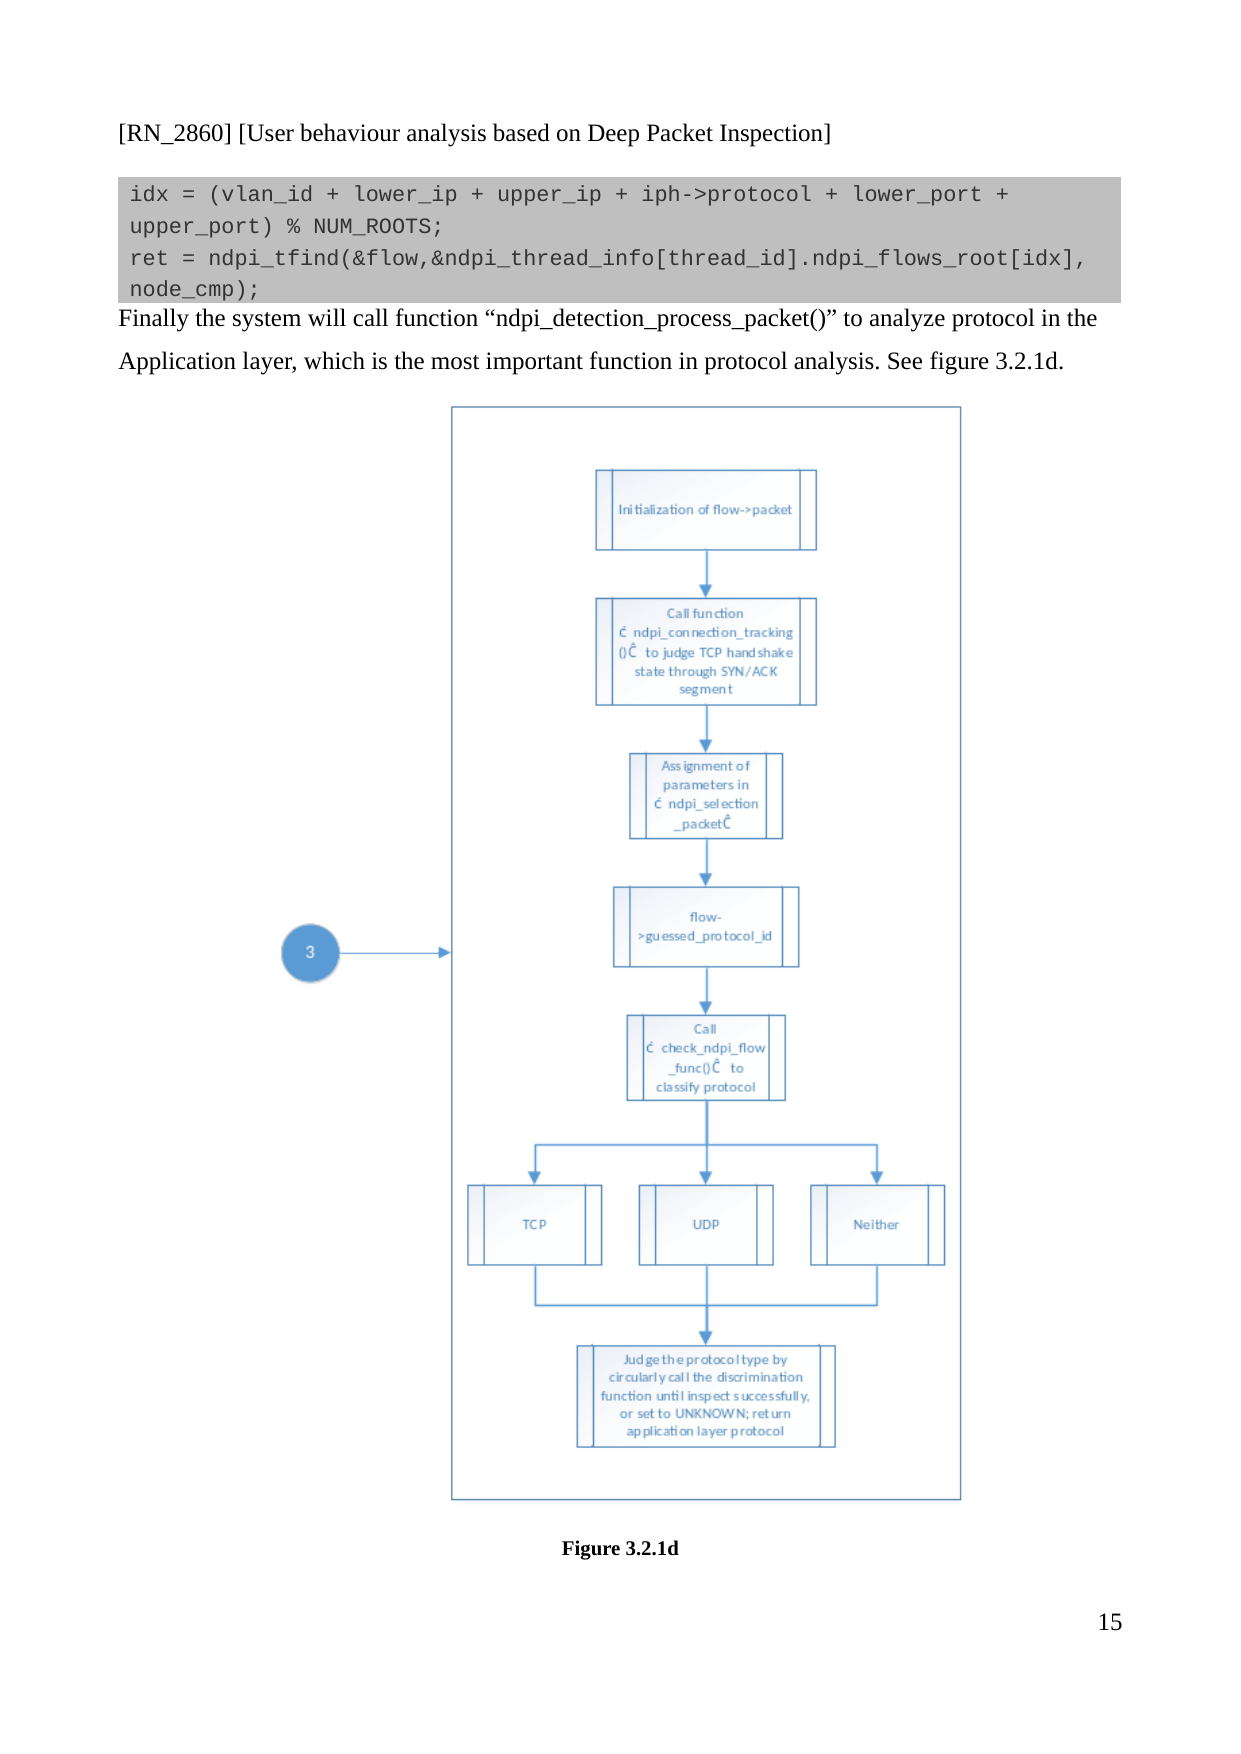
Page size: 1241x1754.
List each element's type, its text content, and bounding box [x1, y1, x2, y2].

text Finally the system will call function “ndpi_detection_process_packet()” to analyze protocol in the Application layer, which is the most important function in protocol analysis. See figure 3.2.1d. [118, 303, 1122, 375]
text Figure 3.2.1d [118, 1536, 1122, 1560]
table_header idx = (vlan_id + lower_ip + upper_ip + iph->protocol + lower_port + upper_port) % NUM_ROOTS; ret = ndpi_tfind(&flow,&ndpi_thread_info[thread_id].ndpi_flows_root[idx], node_cmp); [118, 177, 1121, 303]
